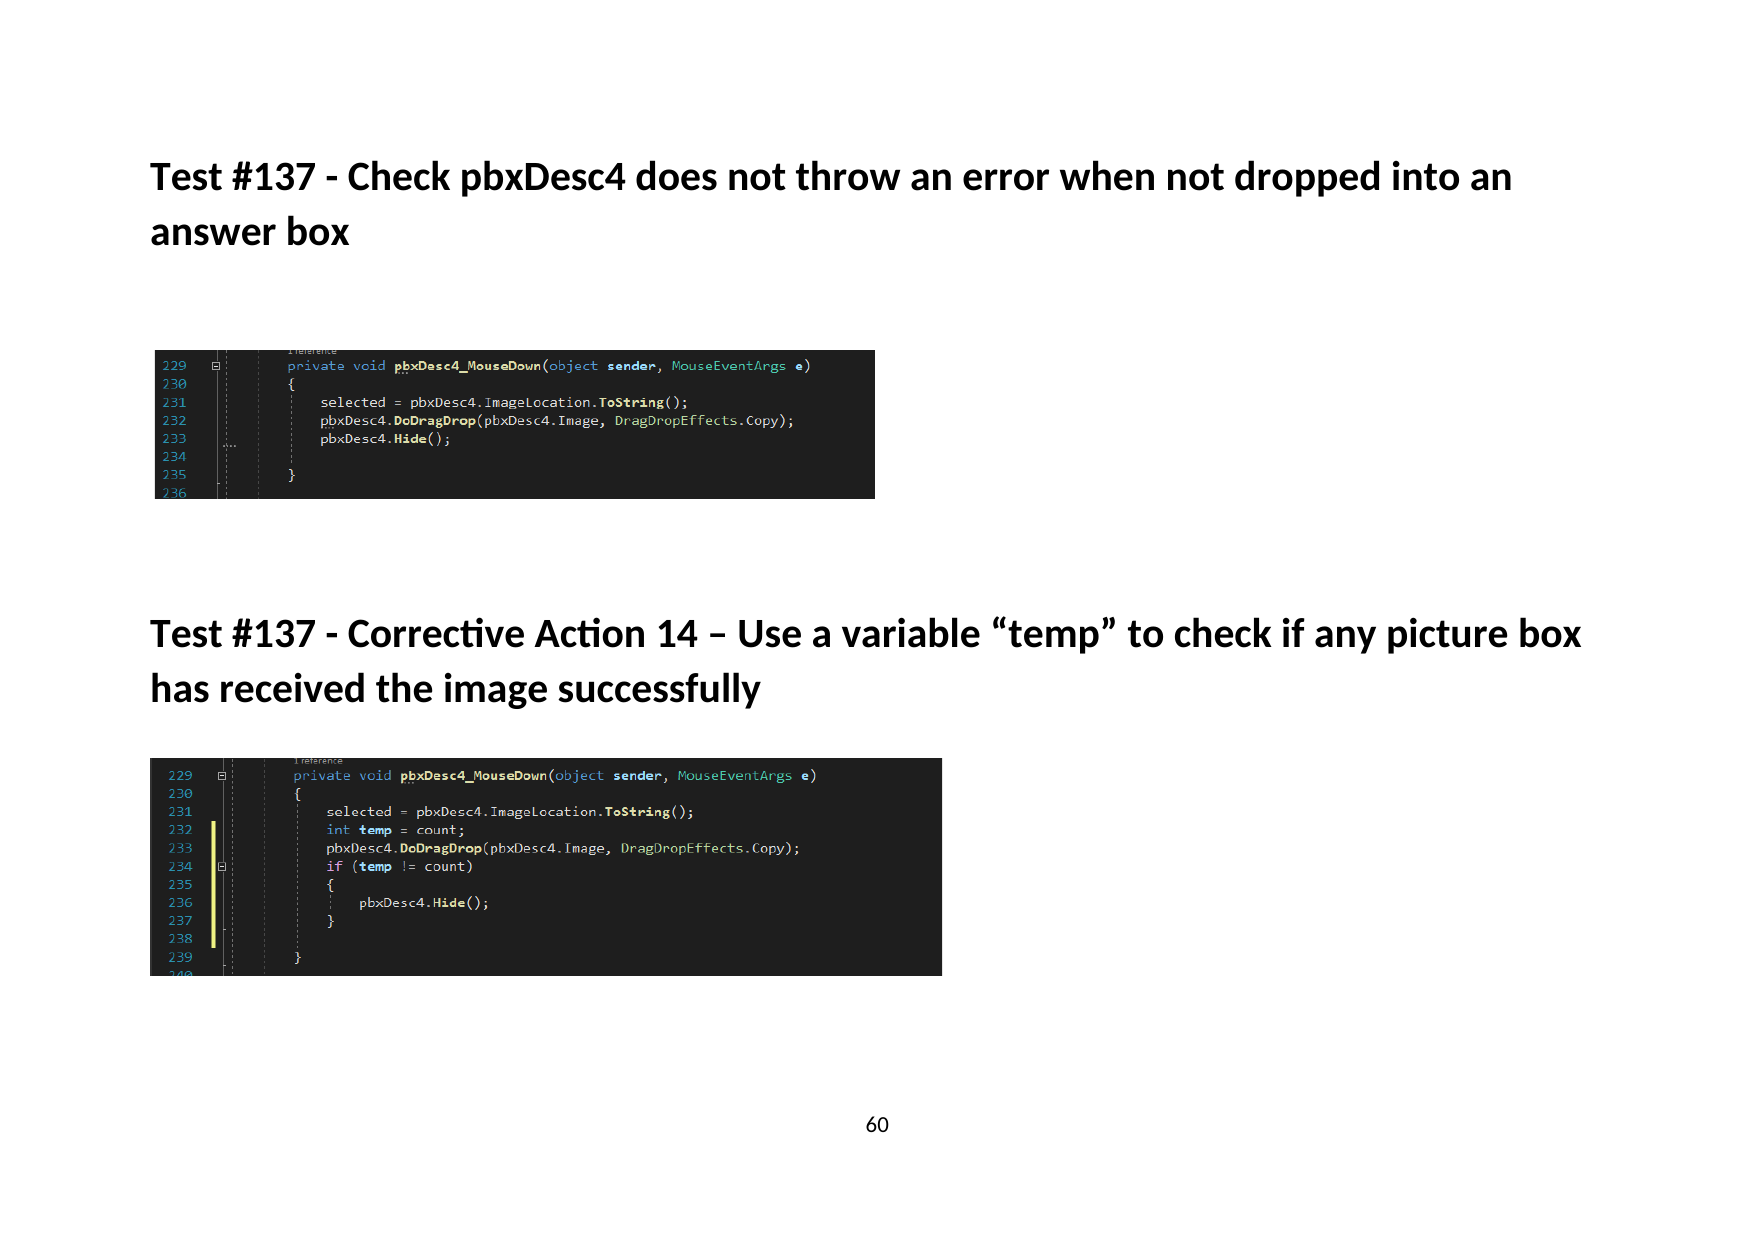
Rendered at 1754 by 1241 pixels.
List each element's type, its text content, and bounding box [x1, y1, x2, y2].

text Test #137 - Corrective Action 14 – Use a variable “temp” to check if any picture box has received the image successfully [150, 607, 1604, 713]
text Test #137 - Check pbxDesc4 does not throw an error when not dropped into an answer box [150, 150, 1604, 256]
picture [150, 758, 943, 976]
picture [154, 350, 875, 499]
